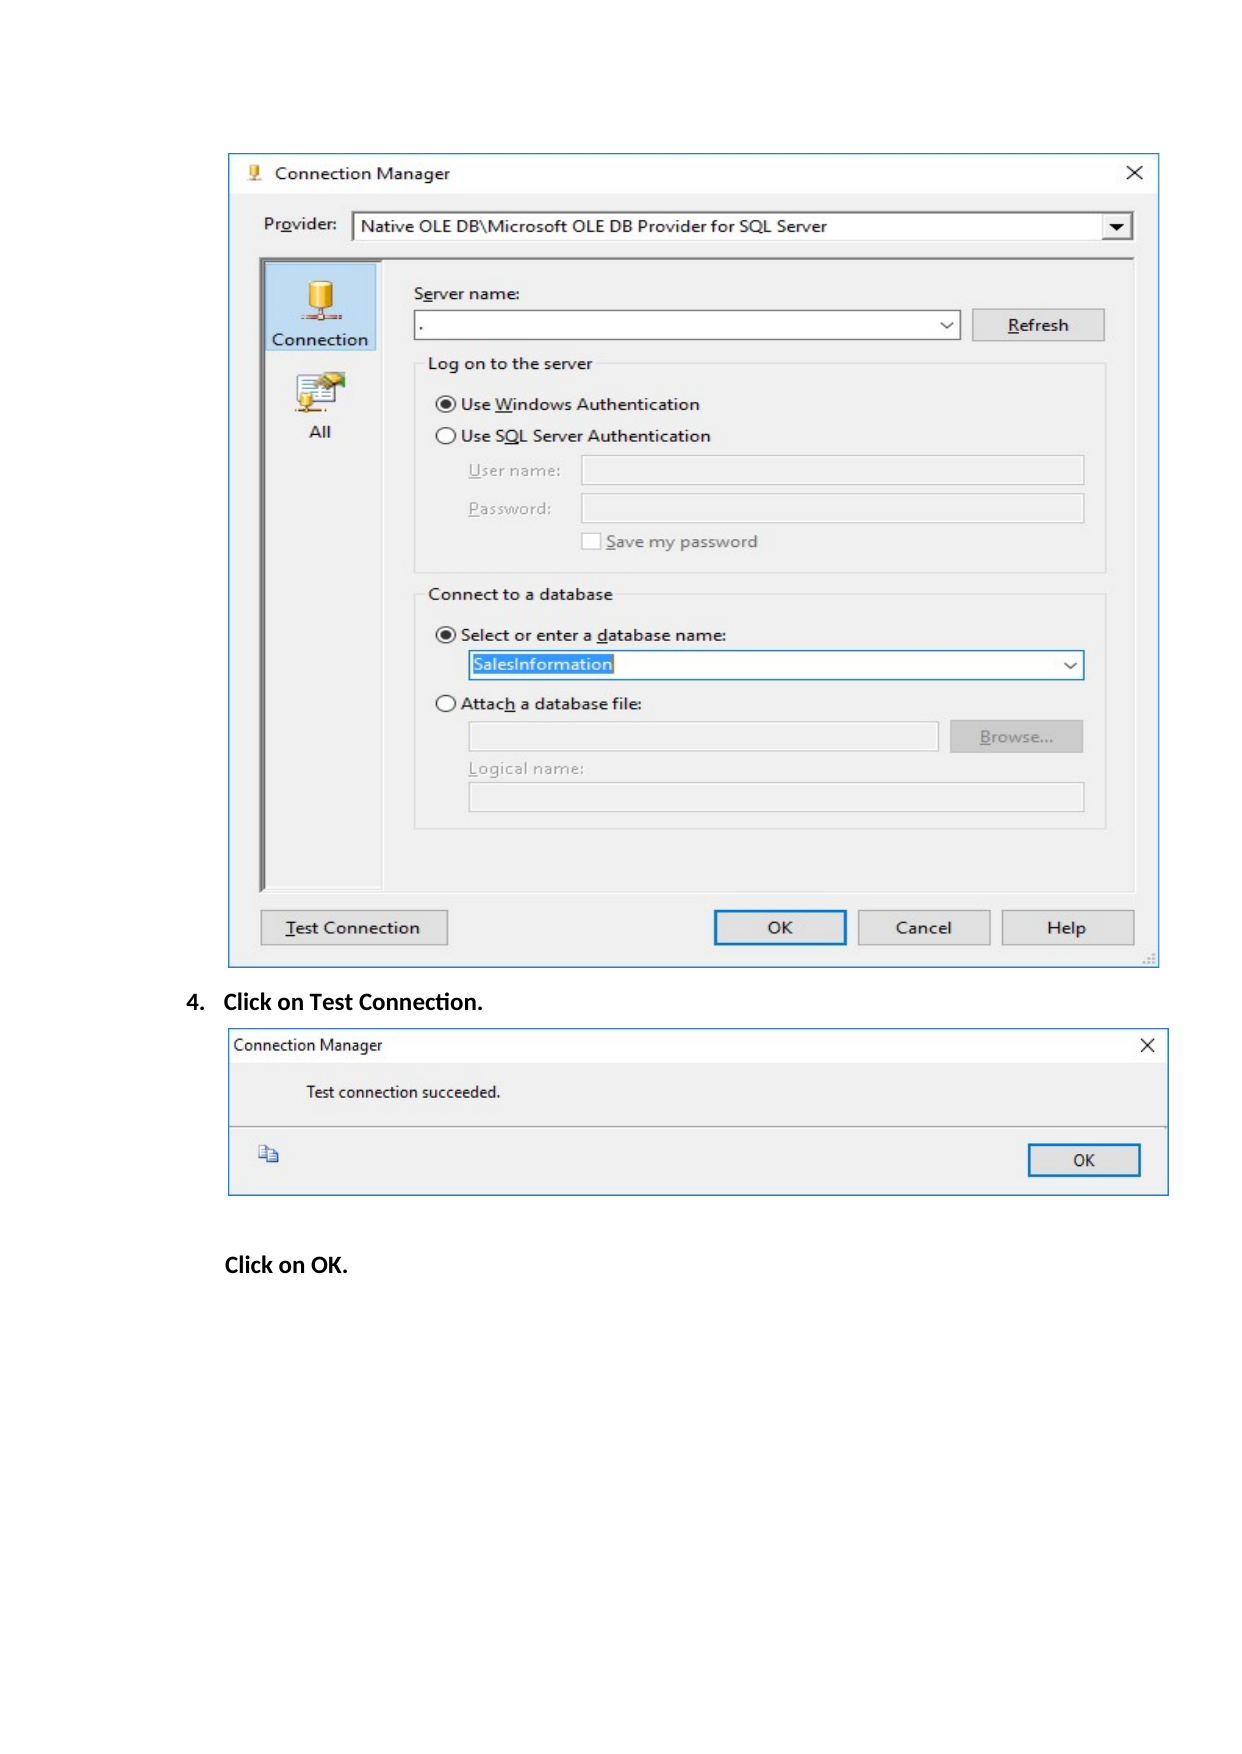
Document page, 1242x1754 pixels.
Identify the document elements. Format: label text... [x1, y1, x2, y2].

text Click on OK. [225, 1249, 1089, 1279]
picture [228, 1028, 1169, 1196]
list Click on Test Connection. [186, 986, 1089, 1016]
picture [228, 153, 1160, 968]
